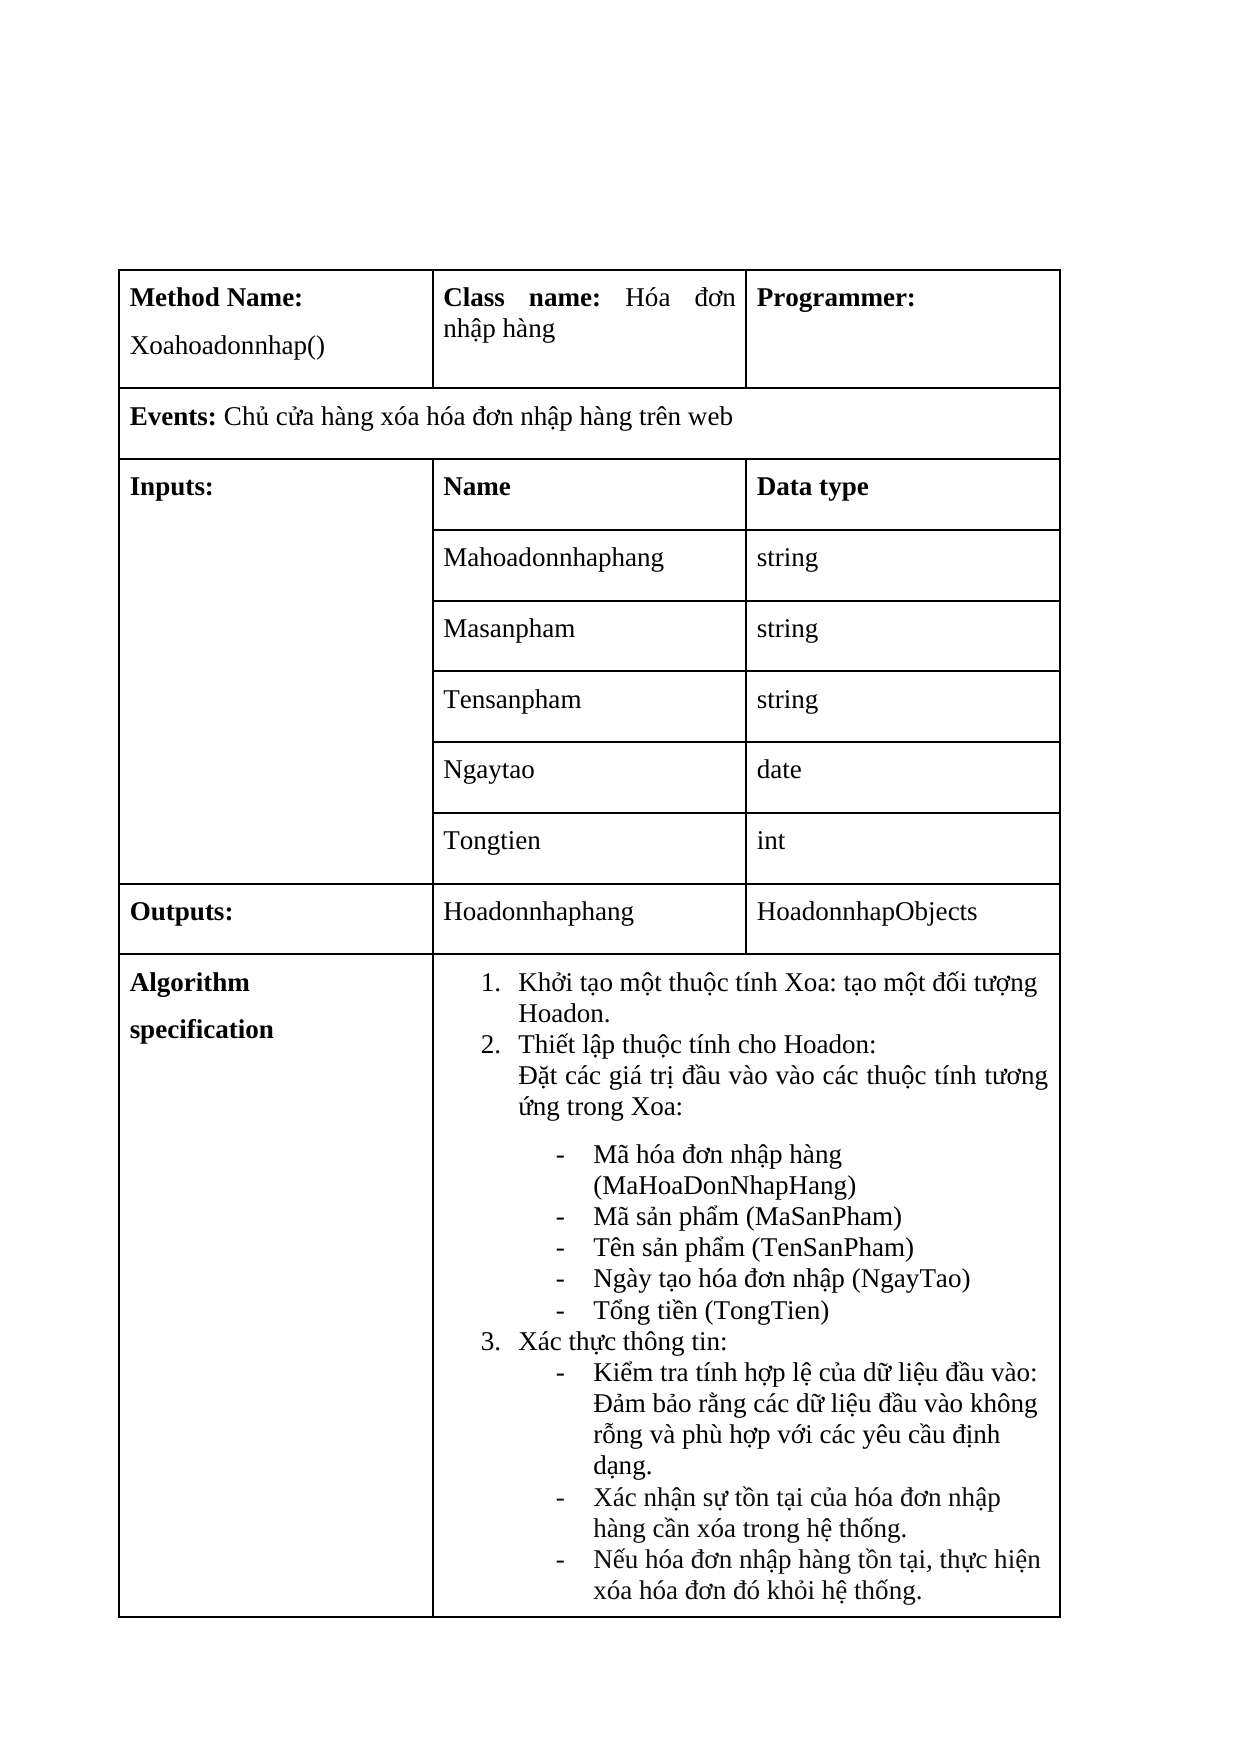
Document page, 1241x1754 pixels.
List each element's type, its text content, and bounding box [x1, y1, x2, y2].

table_cell Tongtien [434, 814, 745, 882]
table_cell Mahoadonnhaphang [434, 531, 745, 599]
table_header Programmer: [747, 271, 1059, 387]
table_cell Name [434, 460, 745, 529]
table_cell int [747, 814, 1059, 882]
table_cell string [747, 602, 1059, 670]
table_cell Hoadonnhaphang [434, 885, 745, 953]
table_cell Data type [747, 460, 1059, 529]
table_cell Inputs: [120, 460, 432, 882]
table_cell Tensanpham [434, 672, 745, 741]
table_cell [434, 955, 1059, 1616]
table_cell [120, 955, 432, 1616]
table_cell string [747, 672, 1059, 741]
table_cell Outputs: [120, 885, 432, 953]
table_cell Events: Chủ cửa hàng xóa hóa đơn nhập hàng trên web [120, 389, 1059, 458]
table_cell string [747, 531, 1059, 599]
table_header Method Name: Xoahoadonnhap() [120, 271, 432, 387]
table_cell Ngaytao [434, 743, 745, 812]
table_cell Masanpham [434, 602, 745, 670]
table_cell date [747, 743, 1059, 812]
table_cell HoadonnhapObjects [747, 885, 1059, 953]
table_header Class name: Hóa đơn nhập hàng [434, 271, 745, 387]
